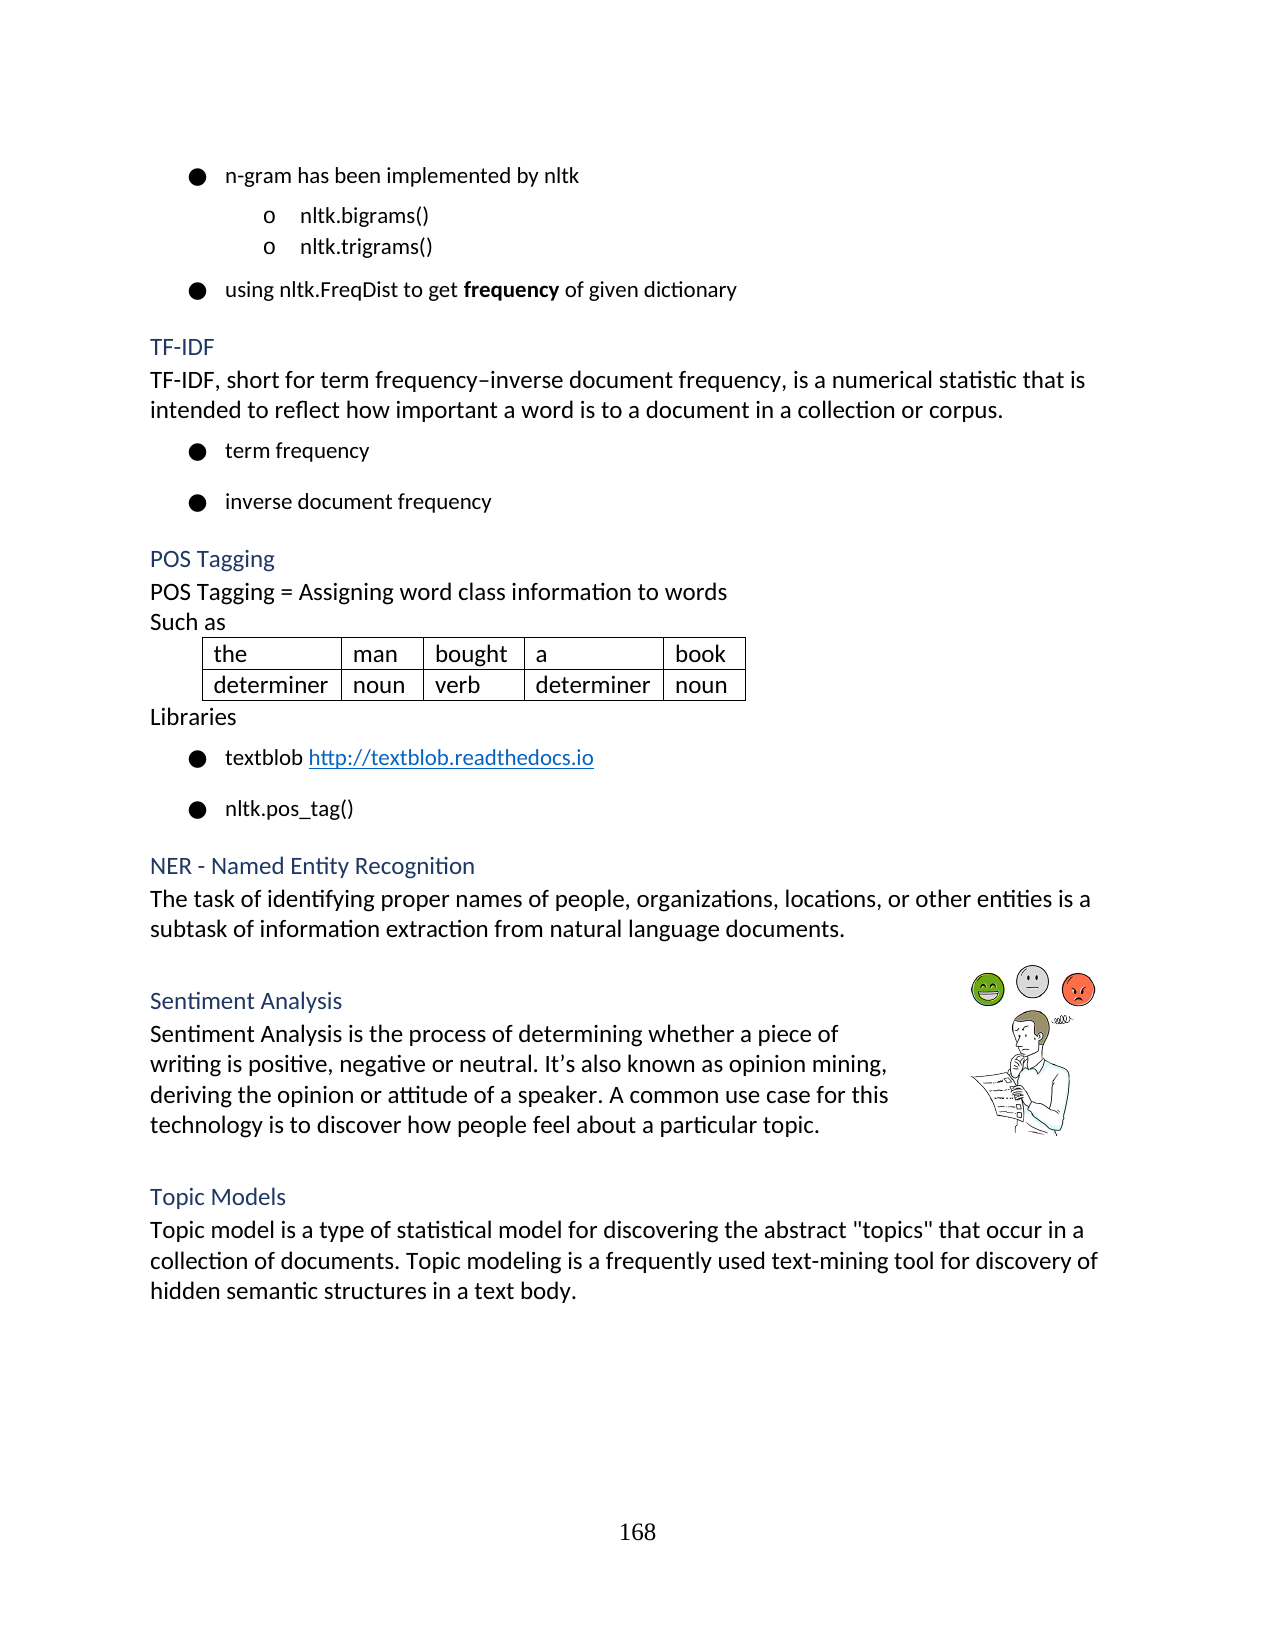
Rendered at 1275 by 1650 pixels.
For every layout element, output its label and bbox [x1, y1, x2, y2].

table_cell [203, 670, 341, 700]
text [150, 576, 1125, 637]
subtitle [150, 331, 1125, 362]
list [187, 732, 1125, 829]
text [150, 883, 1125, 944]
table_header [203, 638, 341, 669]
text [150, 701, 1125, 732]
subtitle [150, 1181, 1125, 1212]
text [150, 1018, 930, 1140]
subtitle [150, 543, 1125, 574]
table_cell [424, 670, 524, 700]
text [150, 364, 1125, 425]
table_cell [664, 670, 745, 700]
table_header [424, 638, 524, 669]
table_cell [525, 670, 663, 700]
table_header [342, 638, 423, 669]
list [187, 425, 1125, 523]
picture [930, 944, 1135, 1150]
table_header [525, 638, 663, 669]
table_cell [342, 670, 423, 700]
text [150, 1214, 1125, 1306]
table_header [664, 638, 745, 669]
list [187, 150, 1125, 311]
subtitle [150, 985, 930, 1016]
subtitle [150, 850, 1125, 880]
